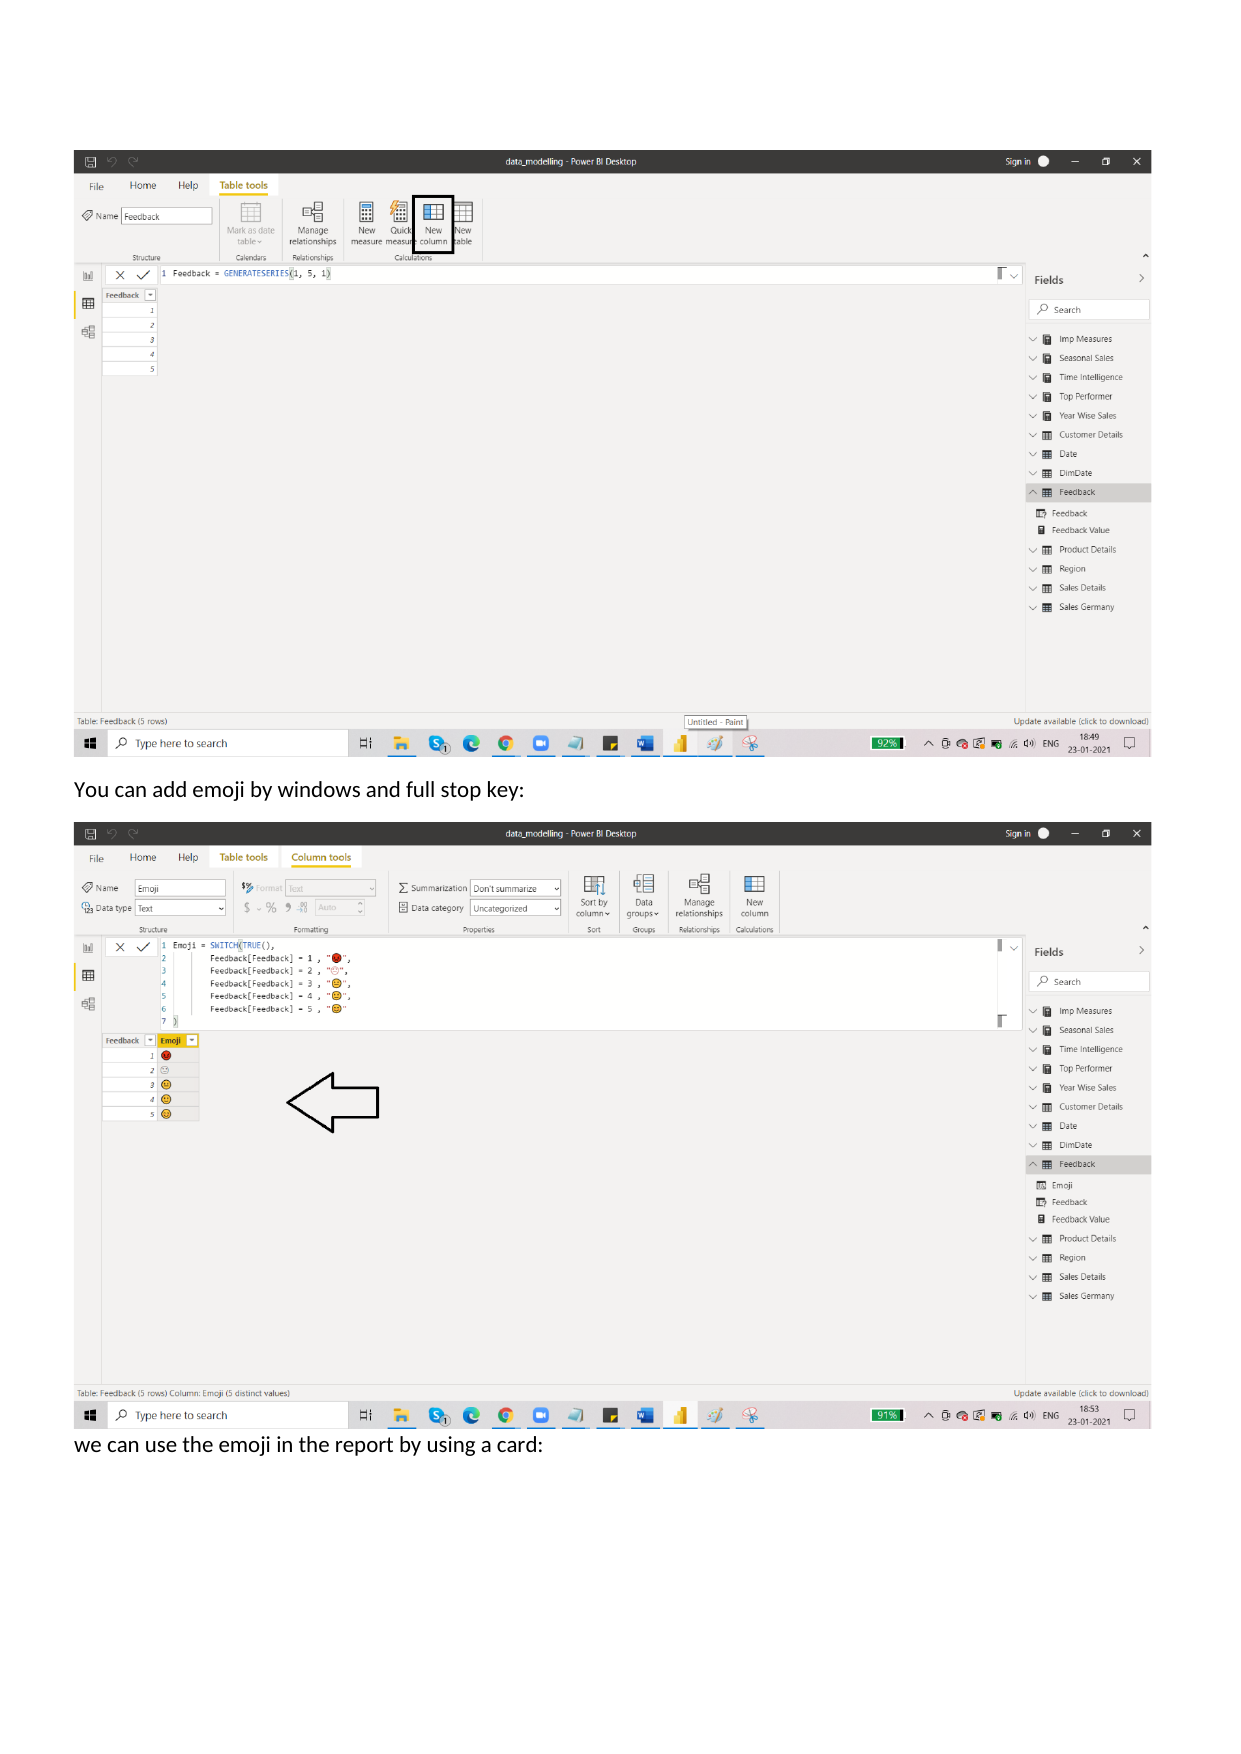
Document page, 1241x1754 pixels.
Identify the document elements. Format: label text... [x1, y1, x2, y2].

picture [73, 150, 1152, 757]
text You can add emoji by windows and full stop key: [74, 775, 1152, 803]
text we can use the emoji in the report by using a card: [74, 1429, 1152, 1458]
picture [73, 822, 1152, 1429]
